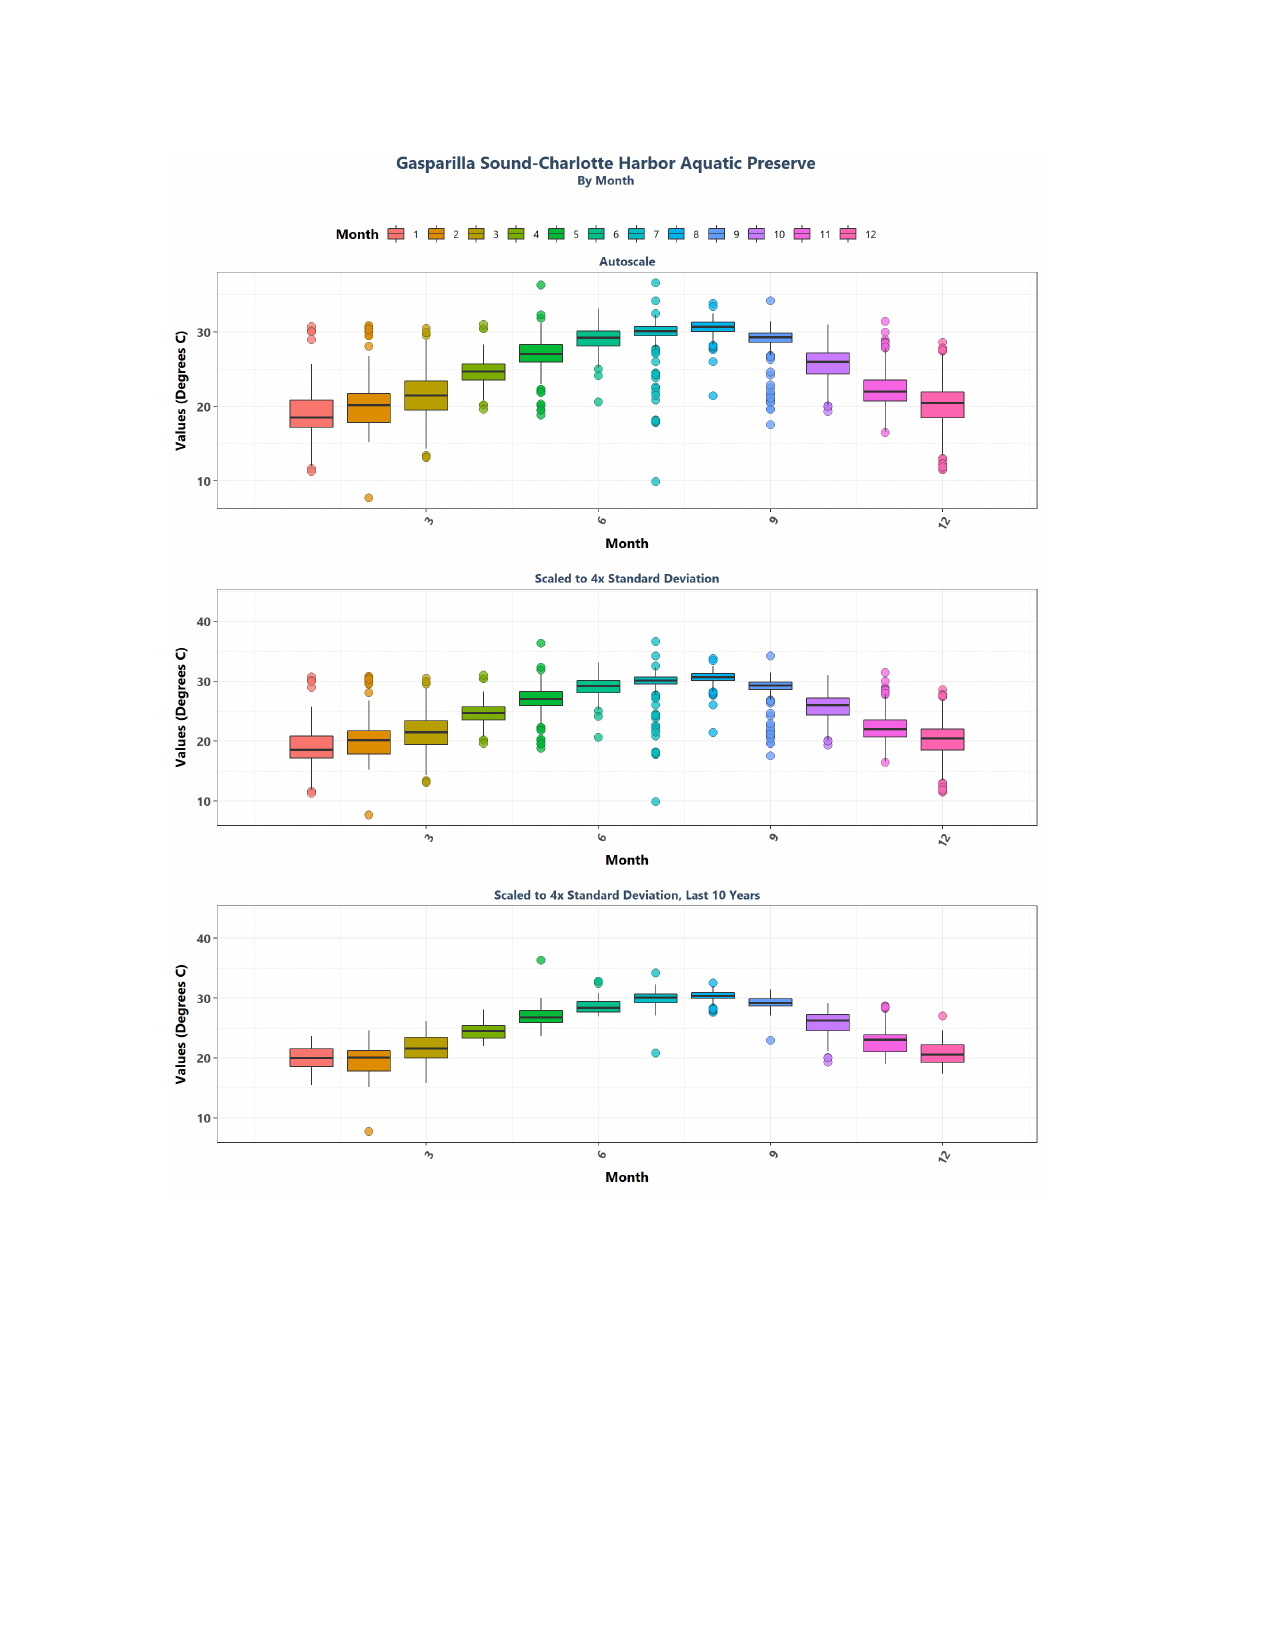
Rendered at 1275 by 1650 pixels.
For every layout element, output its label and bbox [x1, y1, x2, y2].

picture [168, 150, 1044, 1200]
